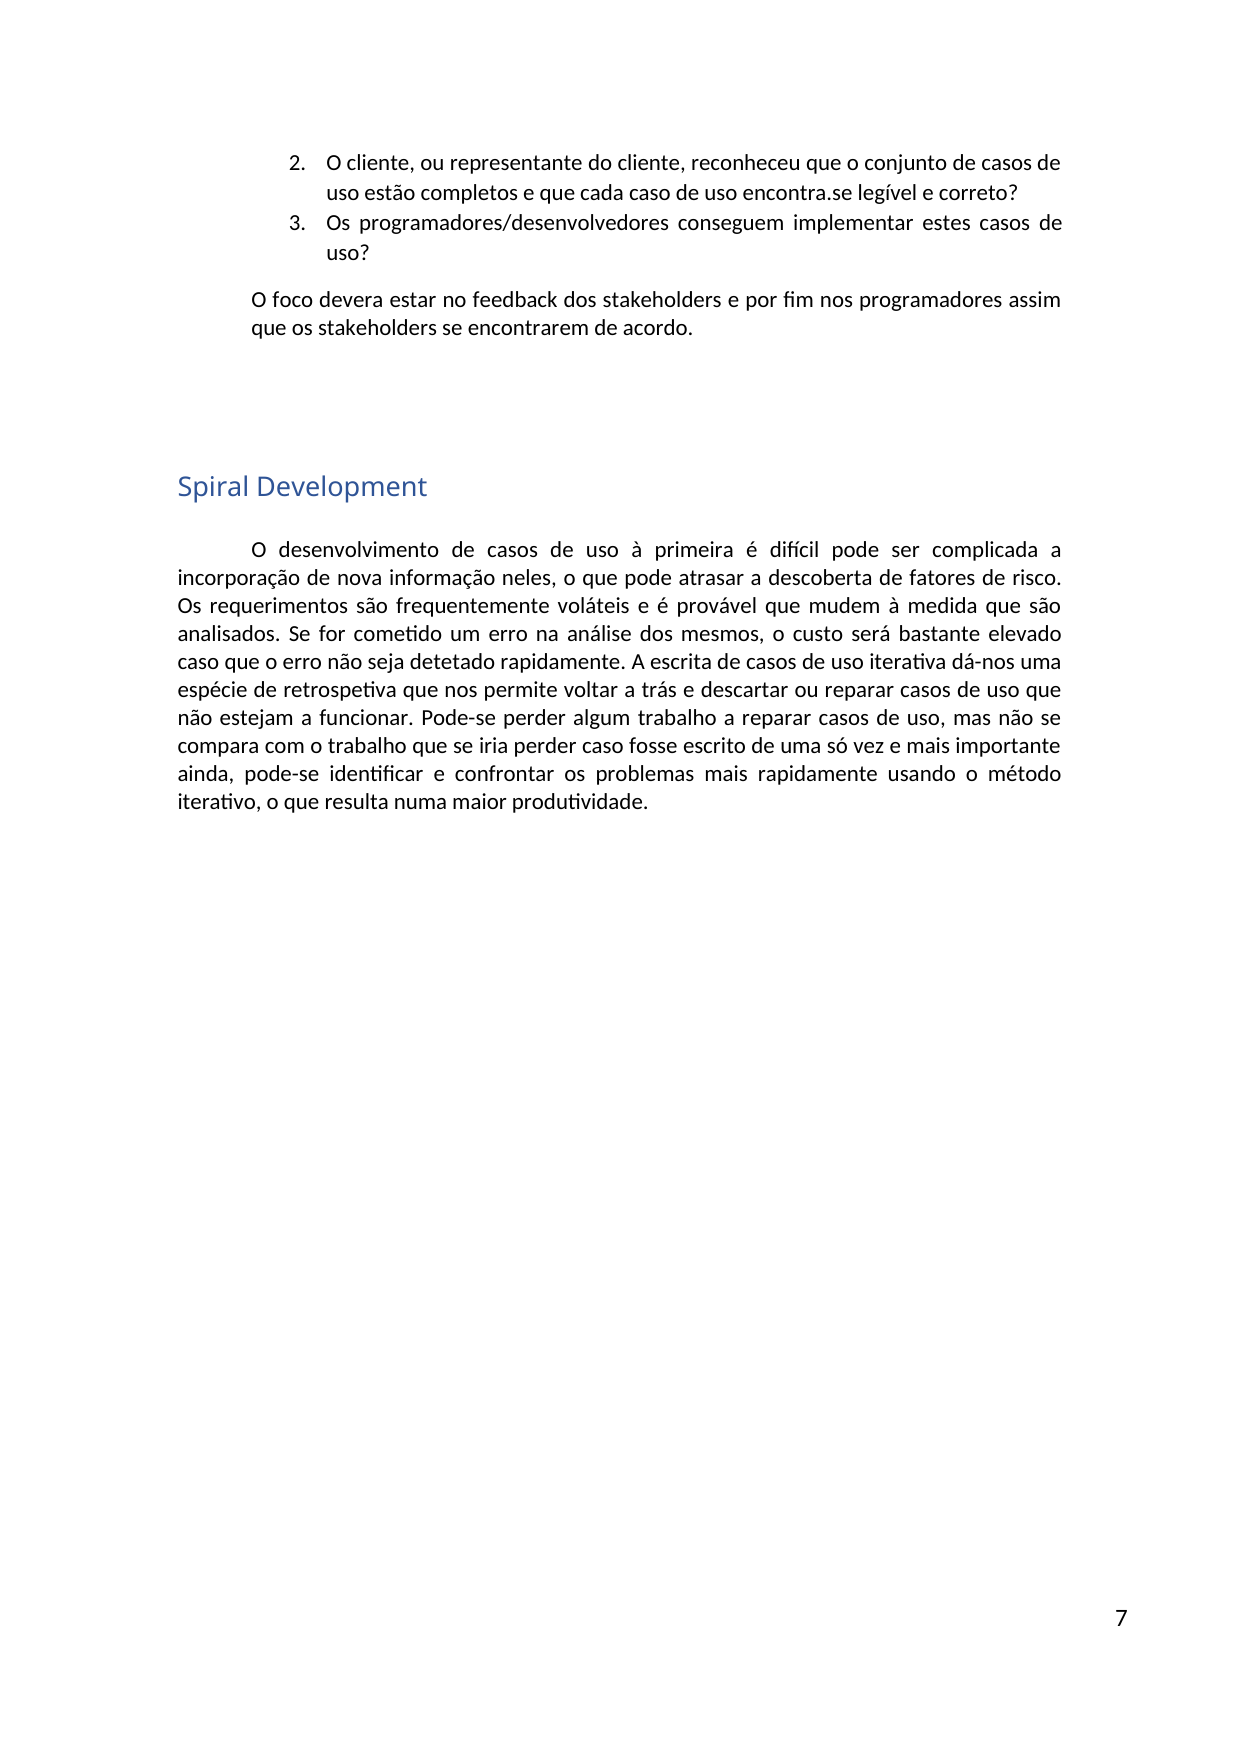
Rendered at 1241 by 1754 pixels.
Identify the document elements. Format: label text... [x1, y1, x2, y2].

subtitle Spiral Development [177, 467, 1063, 504]
text O desenvolvimento de casos de uso à primeira é difícil pode ser complicada a incorporação de nova informação neles, o que pode atrasar a descoberta de fatores de risco. Os requerimentos são frequentemente voláteis e é provável que mudem à medida que são analisados. Se for cometido um erro na análise dos mesmos, o custo será bastante elevado caso que o erro não seja detetado rapidamente. A escrita de casos de uso iterativa dá-nos uma espécie de retrospetiva que nos permite voltar a trás e descartar ou reparar casos de uso que não estejam a funcionar. Pode-se perder algum trabalho a reparar casos de uso, mas não se compara com o trabalho que se iria perder caso fosse escrito de uma só vez e mais importante ainda, pode-se identificar e confrontar os problemas mais rapidamente usando o método iterativo, o que resulta numa maior produtividade. [177, 535, 1063, 815]
list Os programadores/desenvolvedores conseguem implementar estes casos de uso? [288, 208, 1063, 266]
text O foco devera estar no feedback dos stakeholders e por fim nos programadores assim que os stakeholders se encontrarem de acordo. [251, 285, 1063, 341]
list O cliente, ou representante do cliente, reconheceu que o conjunto de casos de uso estão completos e que cada caso de uso encontra.se legível e correto? [288, 148, 1063, 206]
